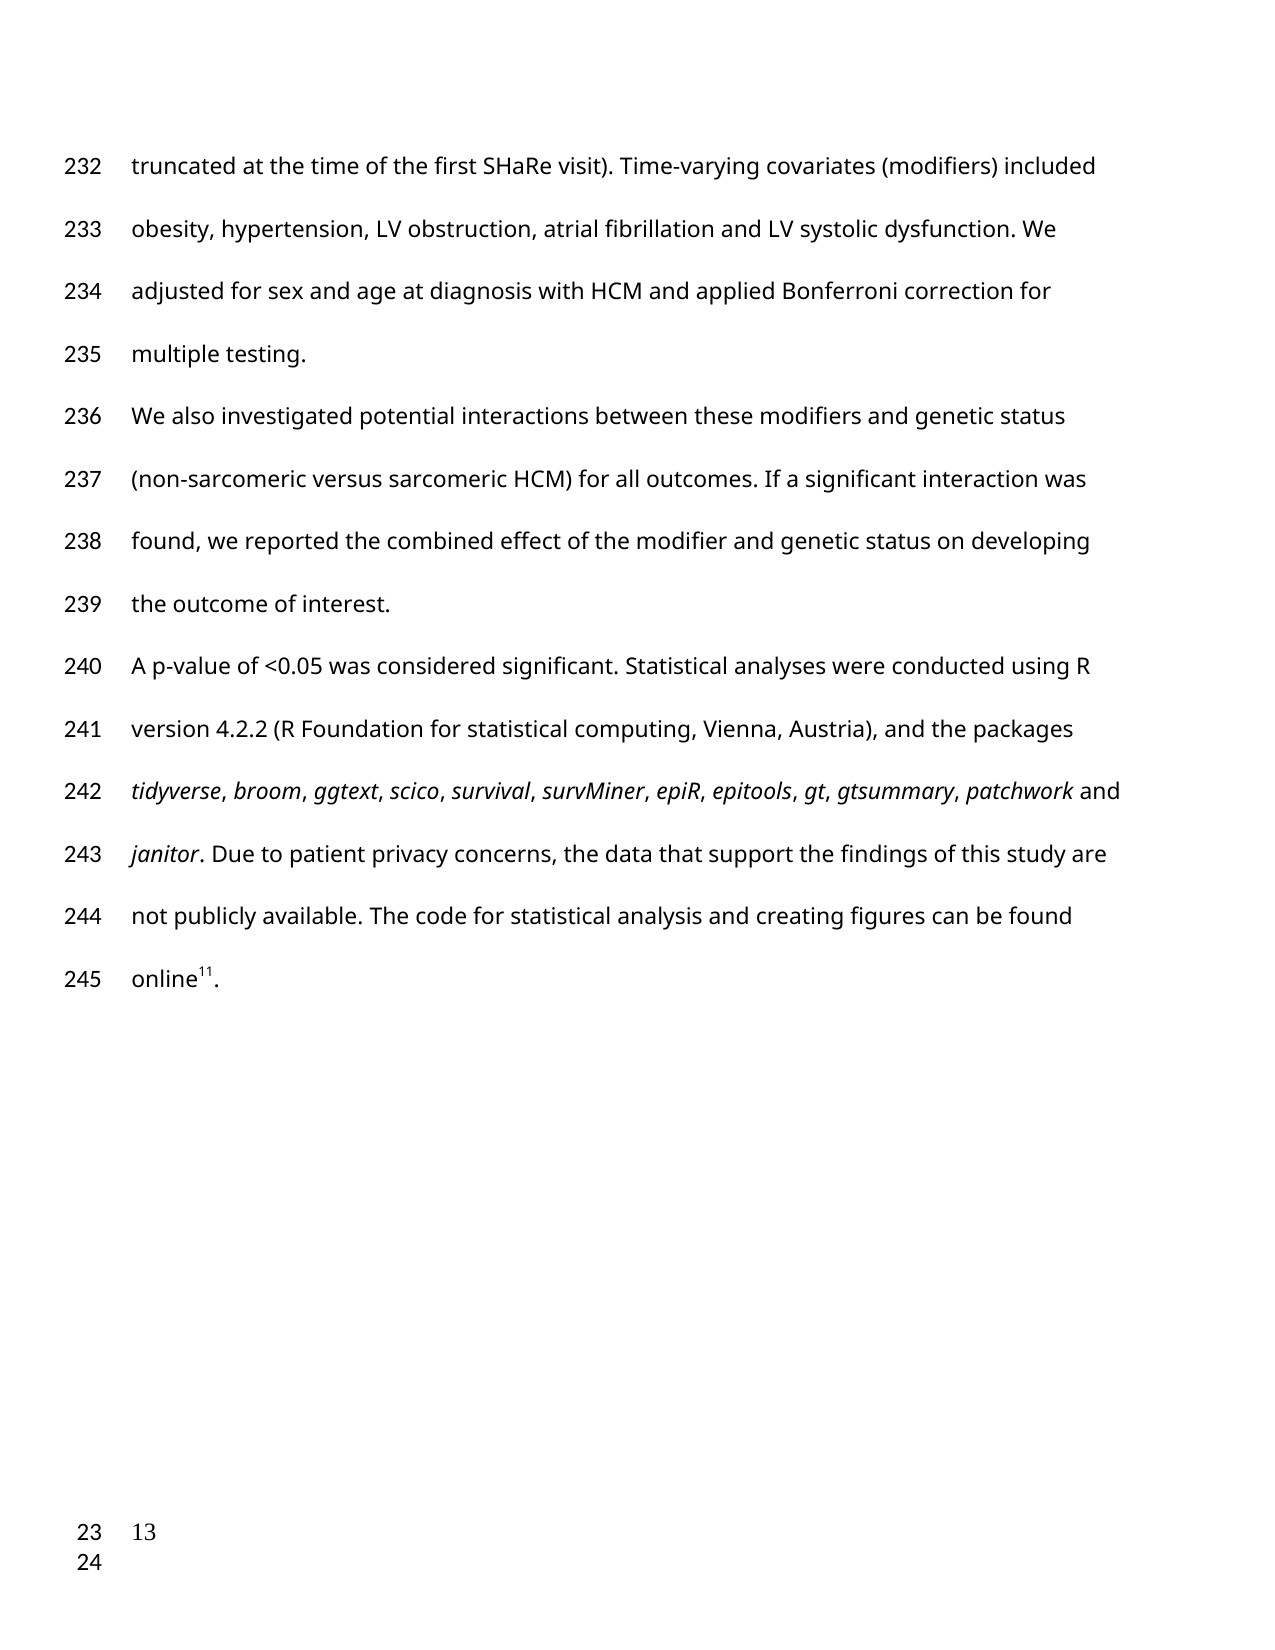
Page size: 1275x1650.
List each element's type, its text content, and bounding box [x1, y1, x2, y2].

text A p-value of <0.05 was considered significant. Statistical analyses were conducted using R version 4.2.2 (R Foundation for statistical computing, Vienna, Austria), and the packages tidyverse, broom, ggtext, scico, survival, survMiner, epiR, epitools, gt, gtsummary, patchwork and janitor. Due to patient privacy concerns, the data that support the findings of this study are not publicly available. The code for statistical analysis and creating figures can be found online11. [131, 650, 1125, 994]
text We also investigated potential interactions between these modifiers and genetic status (non-sarcomeric versus sarcomeric HCM) for all outcomes. If a significant interaction was found, we reported the combined effect of the modifier and genetic status on developing the outcome of interest. [131, 400, 1125, 619]
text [131, 150, 1125, 369]
